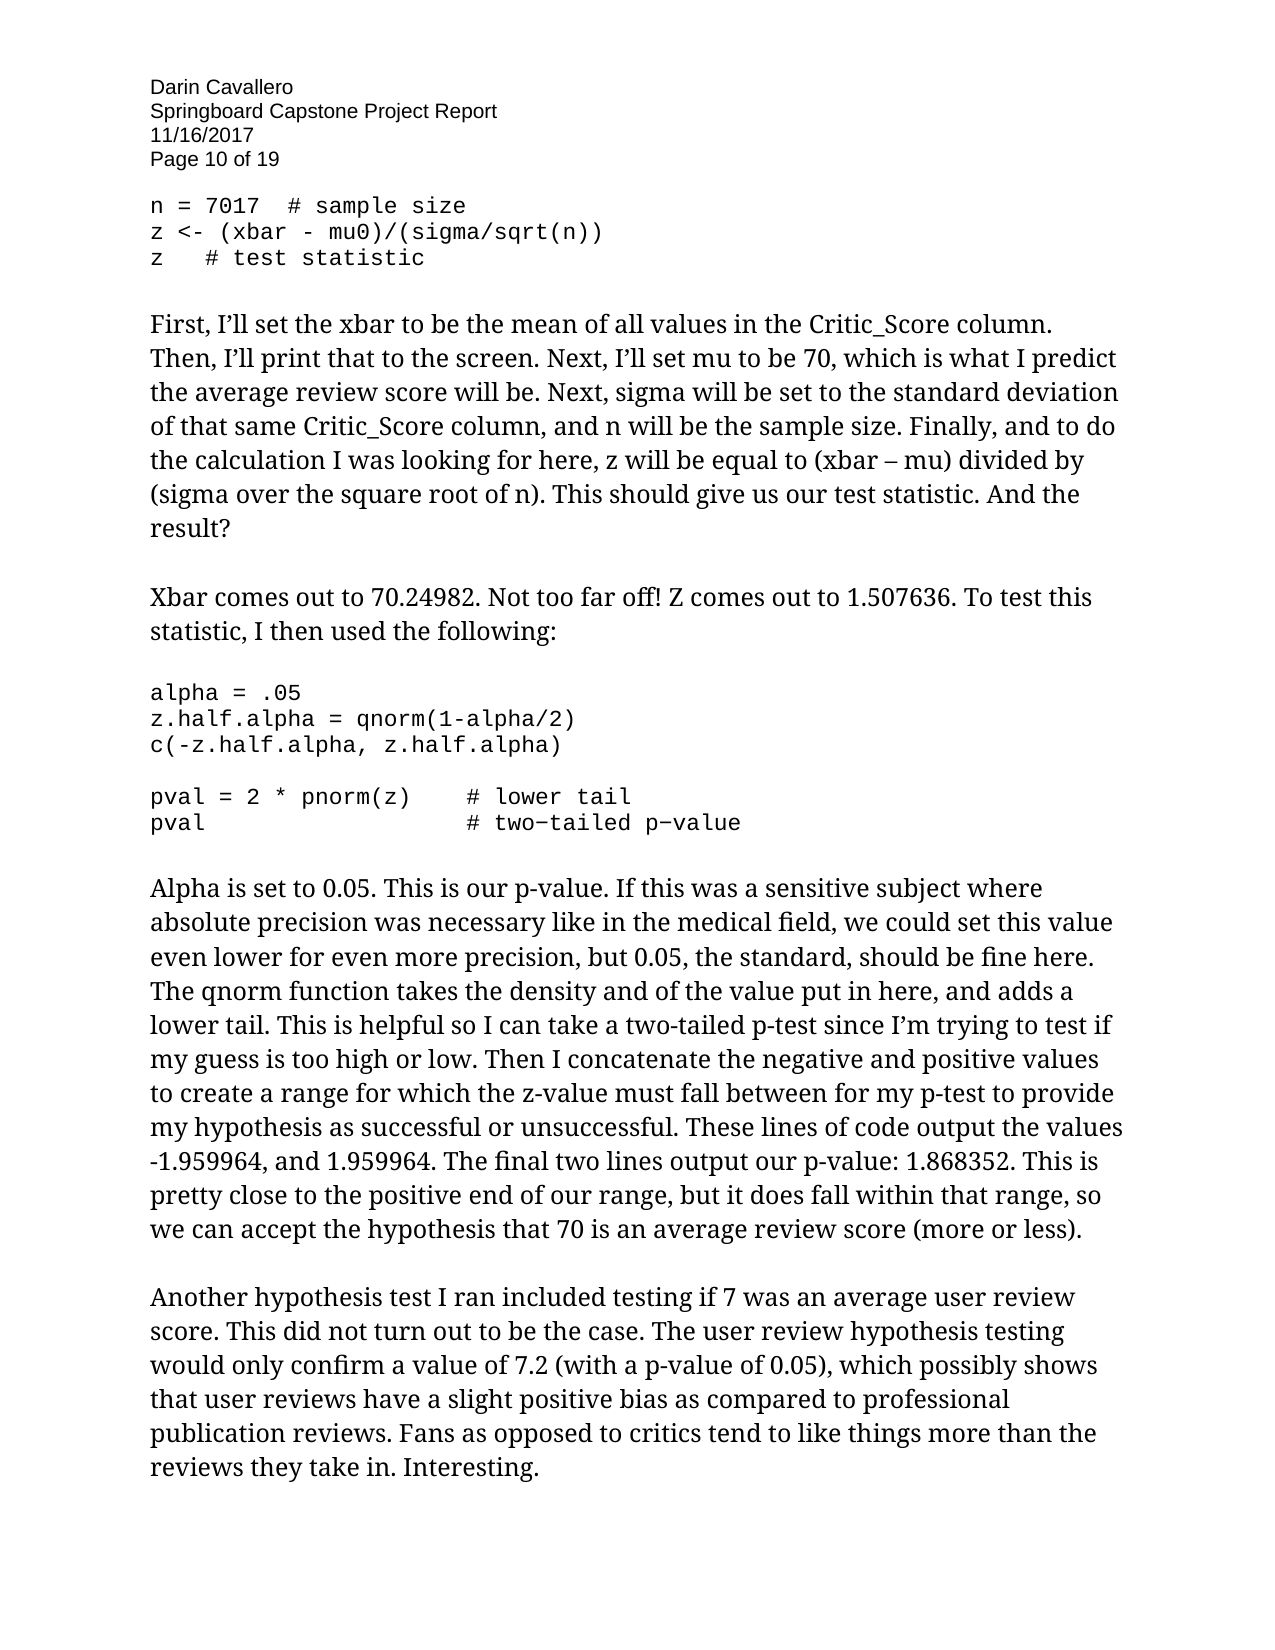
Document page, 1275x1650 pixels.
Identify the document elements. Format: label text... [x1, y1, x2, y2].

text First, I’ll set the xbar to be the mean of all values in the Critic_Score column. Then, I’ll print that to the screen. Next, I’ll set mu to be 70, which is what I predict the average review score will be. Next, sigma will be set to the standard deviation of that same Critic_Score column, and n will be the sample size. Finally, and to do the calculation I was looking for here, z will be equal to (xbar – mu) divided by (sigma over the square root of n). This should give us our test statistic. And the result? [150, 307, 1125, 545]
text n = 7017 # sample size [150, 195, 1125, 221]
text c(-z.half.alpha, z.half.alpha) [150, 733, 1125, 759]
text z # test statistic [150, 247, 1125, 273]
text z <- (xbar - mu0)/(sigma/sqrt(n)) [150, 221, 1125, 247]
text Xbar comes out to 70.24982. Not too far off! Z comes out to 1.507636. To test this statistic, I then used the following: [150, 579, 1125, 647]
text Another hypothesis test I ran included testing if 7 was an average user review score. This did not turn out to be the case. The user review hypothesis testing would only confirm a value of 7.2 (with a p-value of 0.05), which possibly shows that user reviews have a slight positive bias as compared to professional publication reviews. Fans as opposed to critics tend to like things more than the reviews they take in. Interesting. [150, 1280, 1125, 1484]
text pval = 2 * pnorm(z) # lower tail [150, 785, 1125, 811]
text z.half.alpha = qnorm(1-alpha/2) [150, 707, 1125, 733]
text alpha = .05 [150, 681, 1125, 707]
text Alpha is set to 0.05. This is our p-value. If this was a sensitive subject where absolute precision was necessary like in the medical field, we could set this value even lower for even more precision, but 0.05, the standard, should be fine here. The qnorm function takes the density and of the value put in here, and adds a lower tail. This is helpful so I can take a two-tailed p-test since I’m trying to test if my guess is too high or low. Then I concatenate the negative and positive values to create a range for which the z-value must fall between for my p-test to provide my hypothesis as successful or unsuccessful. These lines of code output the values -1.959964, and 1.959964. The final two lines output our p-value: 1.868352. This is pretty close to the positive end of our range, but it does fall within that range, so we can accept the hypothesis that 70 is an average review score (more or less). [150, 871, 1125, 1246]
text pval # two−tailed p−value [150, 811, 1125, 837]
